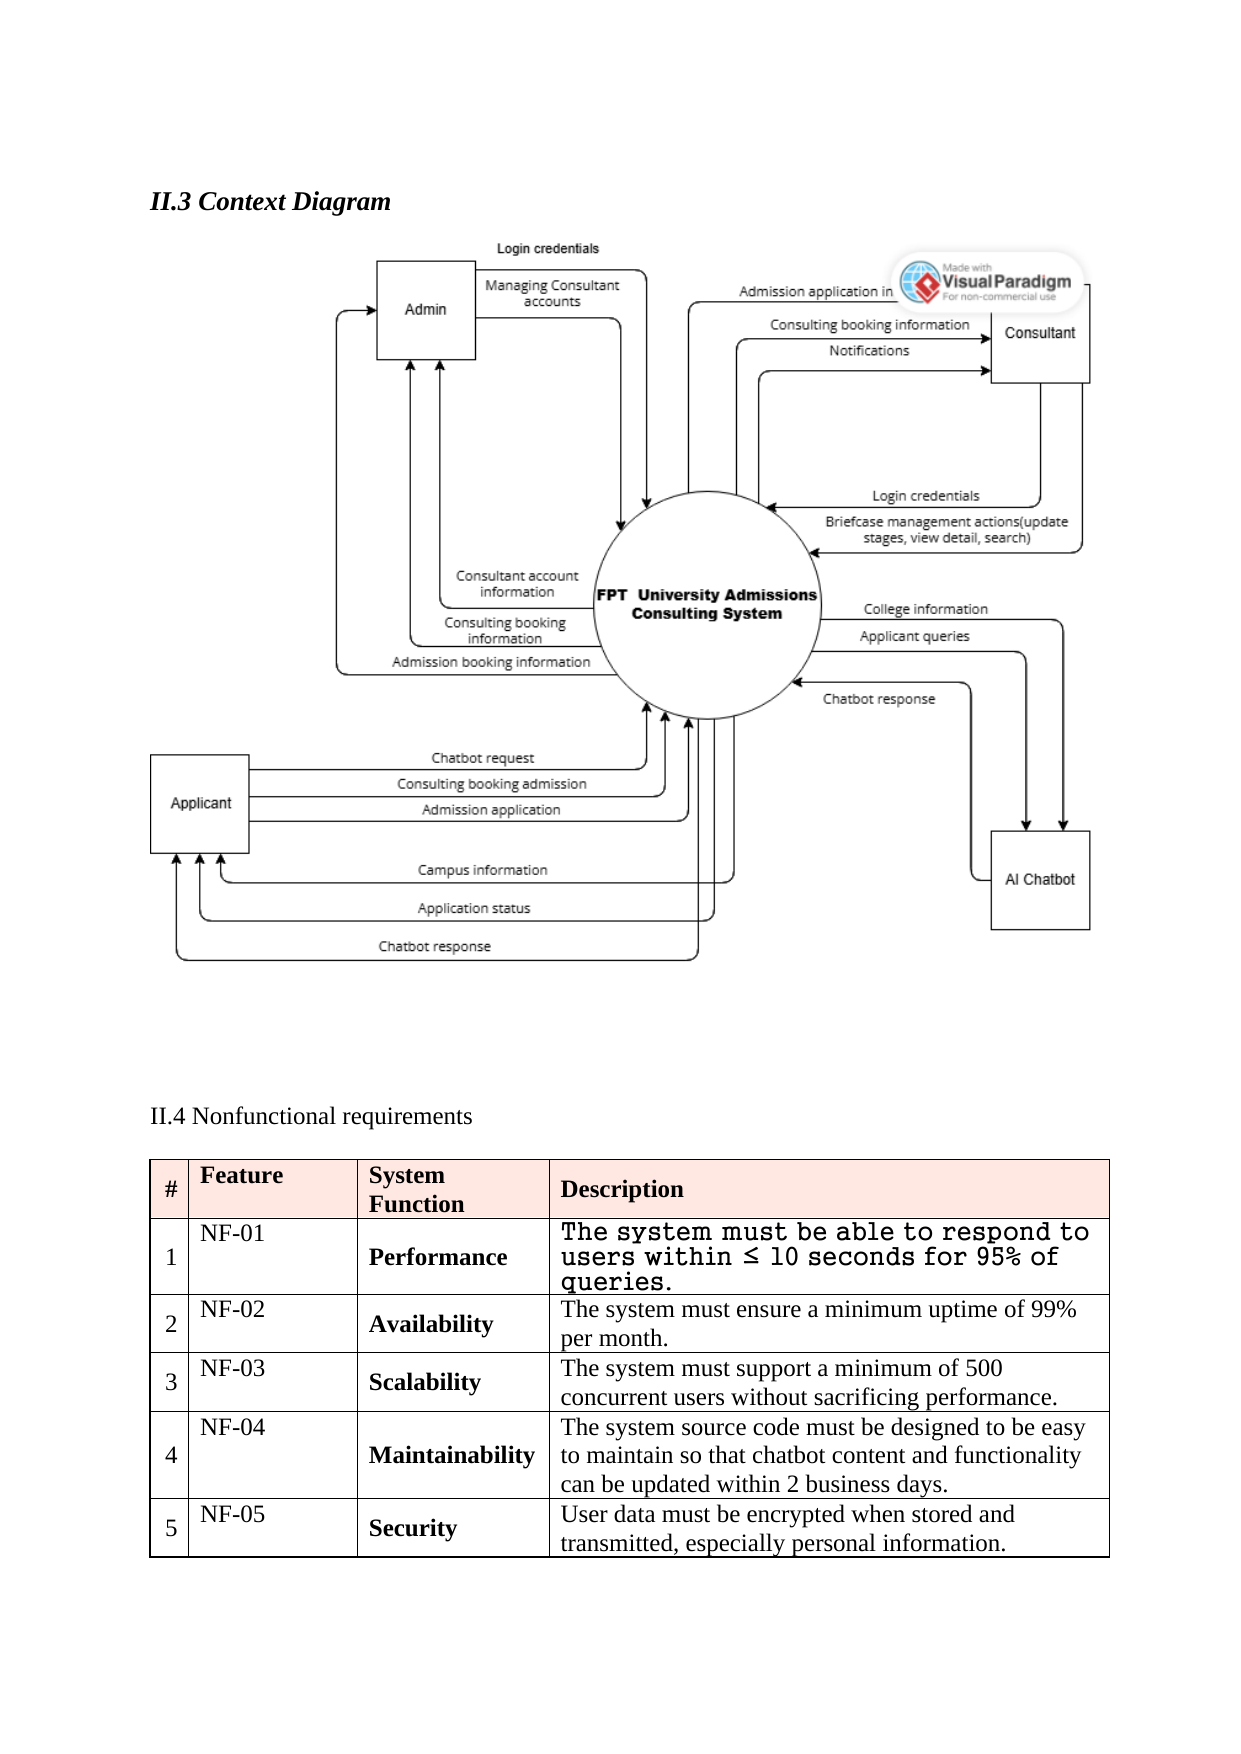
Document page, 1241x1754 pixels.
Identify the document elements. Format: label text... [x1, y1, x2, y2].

table_header Description [550, 1160, 1109, 1217]
table_cell NF-04 [189, 1412, 357, 1498]
table_cell 3 [151, 1353, 188, 1411]
table_cell 1 [151, 1219, 188, 1293]
subtitle II.3 Context Diagram [150, 185, 1093, 216]
table_header Feature [189, 1160, 357, 1217]
table_cell The system must ensure a minimum uptime of 99% per month. [550, 1295, 1109, 1352]
table_cell [550, 1219, 1109, 1293]
table_cell NF-03 [189, 1353, 357, 1411]
table_cell Security [358, 1499, 549, 1556]
table_cell NF-01 [189, 1219, 357, 1293]
table_cell NF-02 [189, 1295, 357, 1352]
table_cell The system must support a minimum of 500 concurrent users without sacrificing performance. [550, 1353, 1109, 1411]
picture [150, 241, 1093, 971]
table_header System Function [358, 1160, 549, 1217]
table_header # [151, 1160, 188, 1217]
table_cell Availability [358, 1295, 549, 1352]
table_cell Scalability [358, 1353, 549, 1411]
table_cell Performance [358, 1219, 549, 1293]
table_cell 5 [151, 1499, 188, 1556]
table_cell The system source code must be designed to be easy to maintain so that chatbot content and functionality can be updated within 2 business days. [550, 1412, 1109, 1498]
table_cell NF-05 [189, 1499, 357, 1556]
table_cell Maintainability [358, 1412, 549, 1498]
table_cell 2 [151, 1295, 188, 1352]
table_cell 4 [151, 1412, 188, 1498]
table_cell User data must be encrypted when stored and transmitted, especially personal information. [550, 1499, 1109, 1556]
subtitle II.4 Nonfunctional requirements [150, 1101, 1093, 1130]
